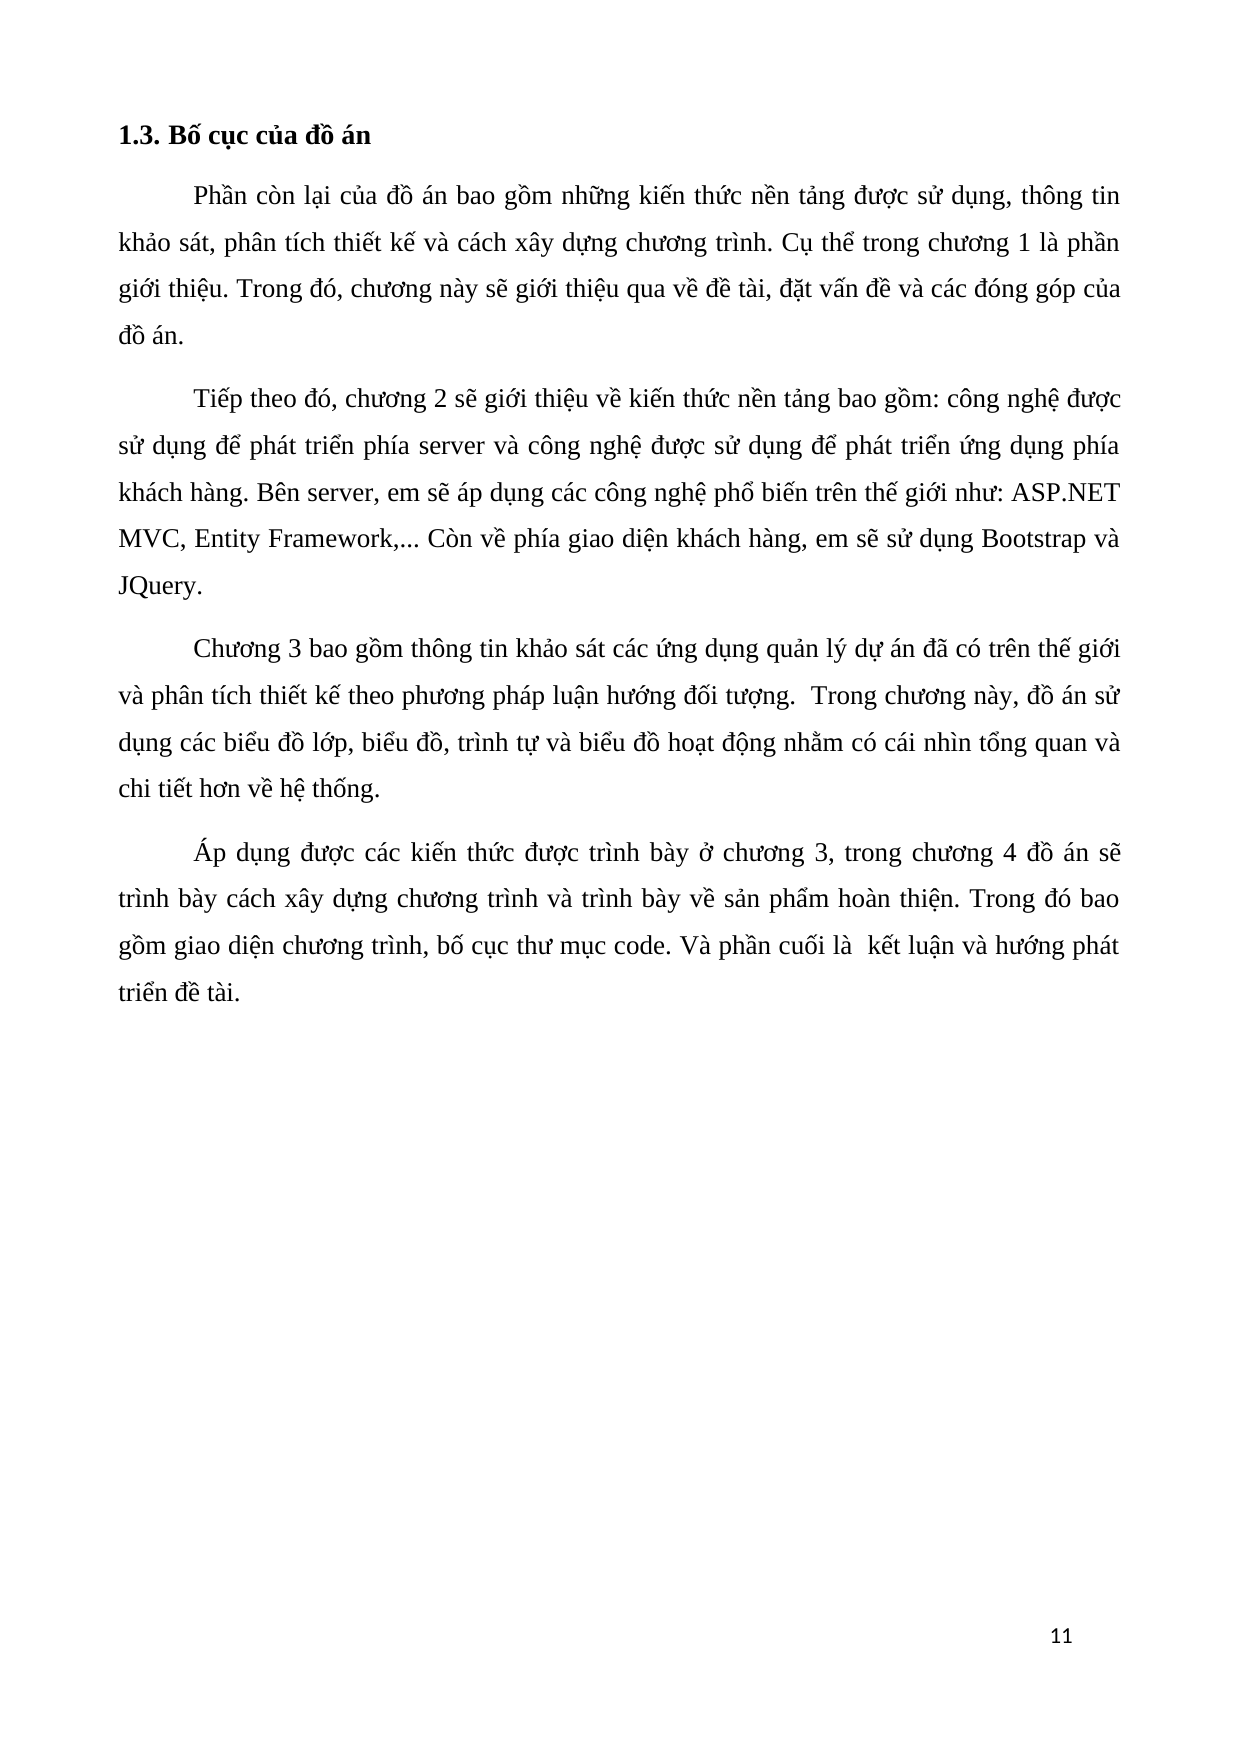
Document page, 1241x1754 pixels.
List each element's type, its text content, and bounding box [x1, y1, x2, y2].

text Phần còn lại của đồ án bao gồm những kiến thức nền tảng được sử dụng, thông tin khảo sát, phân tích thiết kế và cách xây dựng chương trình. Cụ thể trong chương 1 là phần giới thiệu. Trong đó, chương này sẽ giới thiệu qua về đề tài, đặt vấn đề và các đóng góp của đồ án. [118, 179, 1122, 350]
text Tiếp theo đó, chương 2 sẽ giới thiệu về kiến thức nền tảng bao gồm: công nghệ được sử dụng để phát triển phía server và công nghệ được sử dụng để phát triển ứng dụng phía khách hàng. Bên server, em sẽ áp dụng các công nghệ phổ biến trên thế giới như: ASP.NET MVC, Entity Framework,... Còn về phía giao diện khách hàng, em sẽ sử dụng Bootstrap và JQuery. [118, 382, 1122, 600]
text Áp dụng được các kiến thức được trình bày ở chương 3, trong chương 4 đồ án sẽ trình bày cách xây dựng chương trình và trình bày về sản phẩm hoàn thiện. Trong đó bao gồm giao diện chương trình, bố cục thư mục code. Và phần cuối là kết luận và hướng phát triển đề tài. [118, 836, 1122, 1007]
subtitle Bố cục của đồ án [118, 118, 1122, 151]
text Chương 3 bao gồm thông tin khảo sát các ứng dụng quản lý dự án đã có trên thế giới và phân tích thiết kế theo phương pháp luận hướng đối tượng. Trong chương này, đồ án sử dụng các biểu đồ lớp, biểu đồ, trình tự và biểu đồ hoạt động nhằm có cái nhìn tổng quan và chi tiết hơn về hệ thống. [118, 632, 1122, 804]
